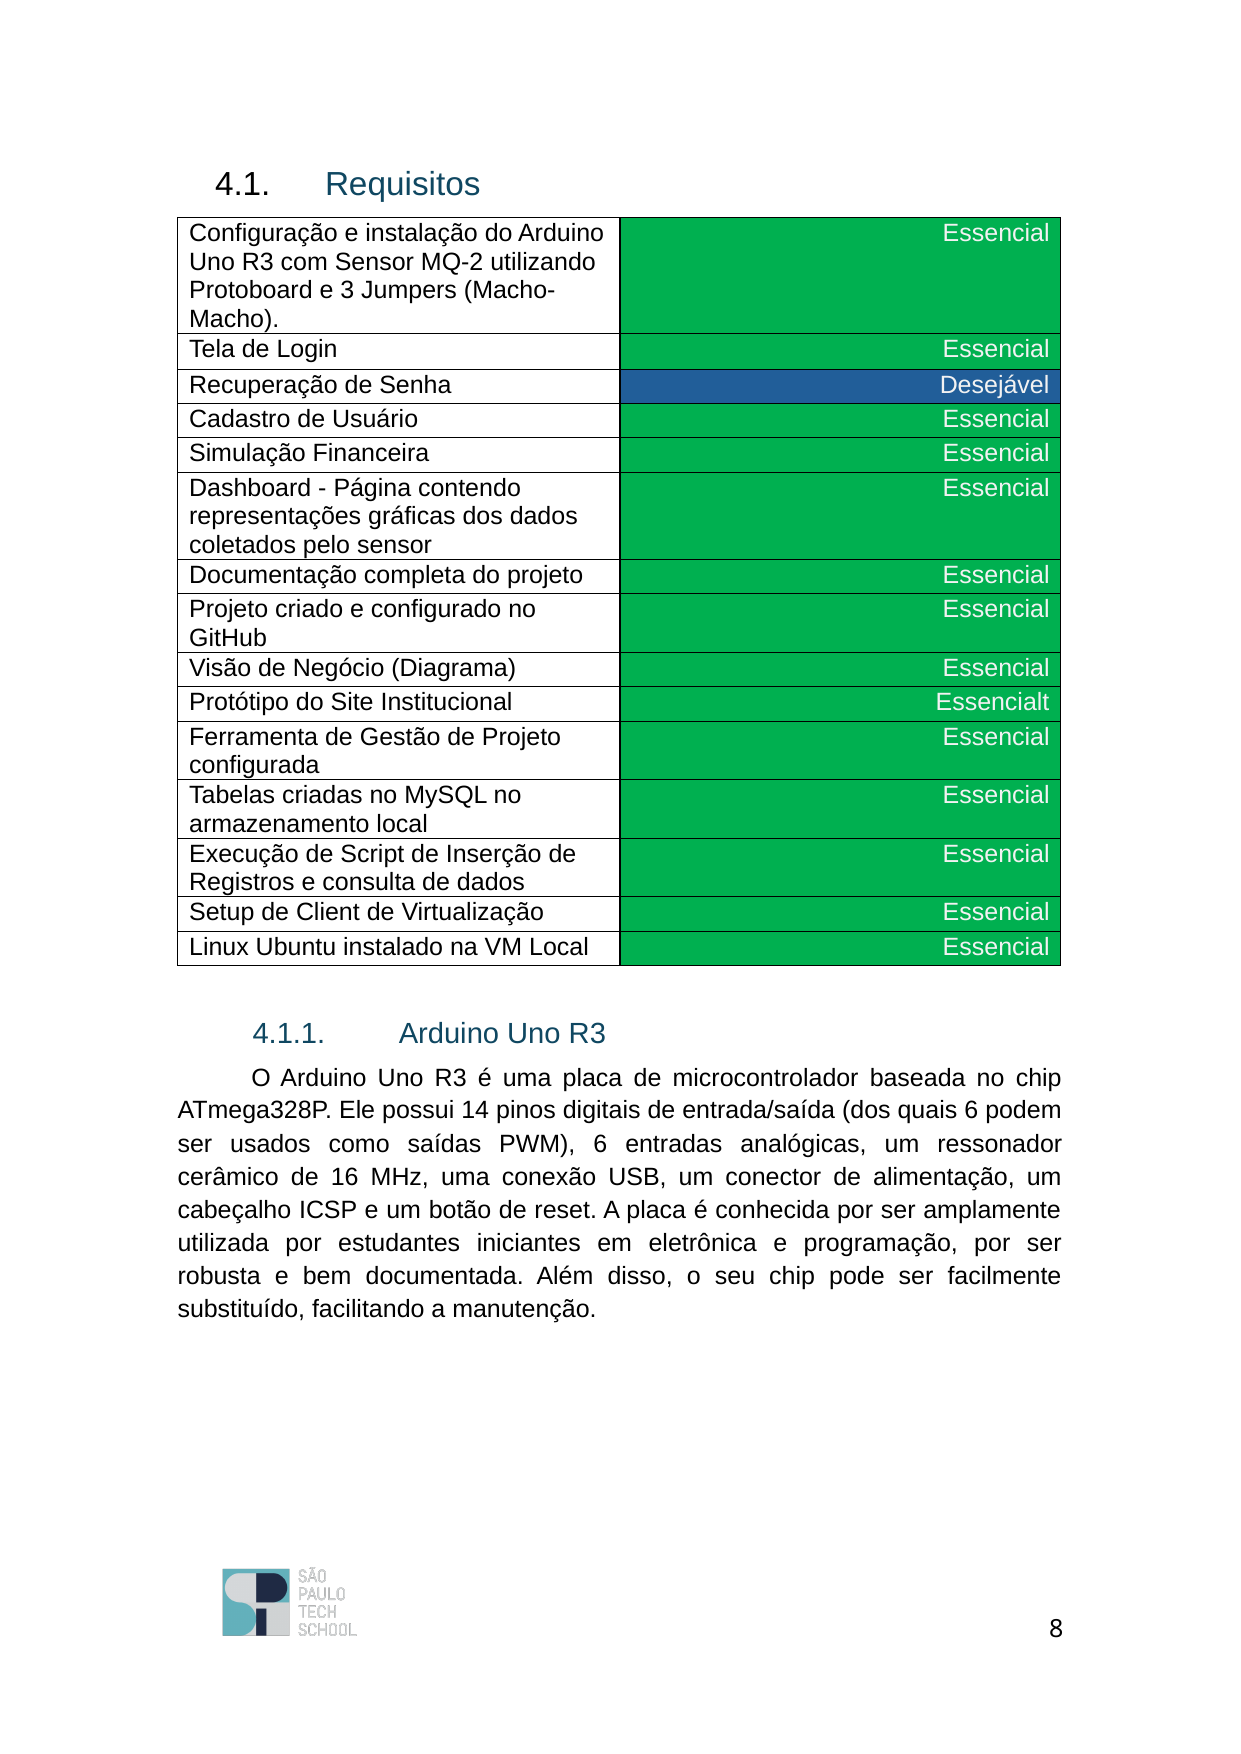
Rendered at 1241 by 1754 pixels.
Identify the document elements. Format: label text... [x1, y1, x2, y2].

table_cell Ferramenta de Gestão de Projeto configurada [178, 722, 619, 779]
subtitle Requisitos [215, 164, 1063, 203]
table_cell Essencial [621, 780, 1060, 838]
table_cell Essencial [621, 932, 1060, 965]
table_cell Protótipo do Site Institucional [178, 687, 619, 721]
table_cell Cadastro de Usuário [178, 404, 619, 437]
table_cell Essencial [621, 839, 1060, 896]
table_cell Tela de Login [178, 334, 619, 369]
table_cell Essencial [621, 897, 1060, 931]
table_cell Essencial [621, 594, 1060, 652]
table_cell Essencial [621, 404, 1060, 437]
table_cell Essencial [621, 473, 1060, 559]
table_cell Setup de Client de Virtualização [178, 897, 619, 931]
table_header Essencial [621, 218, 1060, 333]
table_cell Visão de Negócio (Diagrama) [178, 653, 619, 686]
table_cell Essencial [621, 722, 1060, 779]
table_cell Projeto criado e configurado no GitHub [178, 594, 619, 652]
table_cell Dashboard - Página contendo representações gráficas dos dados coletados pelo sensor [178, 473, 619, 559]
table_cell Execução de Script de Inserção de Registros e consulta de dados [178, 839, 619, 896]
table_cell Essencial [621, 560, 1060, 593]
table_cell Simulação Financeira [178, 438, 619, 472]
table_cell Linux Ubuntu instalado na VM Local [178, 932, 619, 965]
table_cell Essencialt [621, 687, 1060, 721]
table_cell Documentação completa do projeto [178, 560, 619, 593]
table_cell Desejável [621, 370, 1060, 403]
picture [214, 1564, 365, 1640]
table_cell Recuperação de Senha [178, 370, 619, 403]
subtitle Arduino Uno R3 [252, 1016, 1063, 1049]
table_header Configuração e instalação do Arduino Uno R3 com Sensor MQ-2 utilizando Protoboard e 3 Jumpers (Macho-Macho). [178, 218, 619, 333]
text O Arduino Uno R3 é uma placa de microcontrolador baseada no chip ATmega328P. Ele possui 14 pinos digitais de entrada/saída (dos quais 6 podem ser usados como saídas PWM), 6 entradas analógicas, um ressonador cerâmico de 16 MHz, uma conexão USB, um conector de alimentação, um cabeçalho ICSP e um botão de reset. A placa é conhecida por ser amplamente utilizada por estudantes iniciantes em eletrônica e programação, por ser robusta e bem documentada. Além disso, o seu chip pode ser facilmente substituído, facilitando a manutenção. [177, 1062, 1063, 1322]
table_cell Essencial [621, 438, 1060, 472]
table_cell Tabelas criadas no MySQL no armazenamento local [178, 780, 619, 838]
table_cell Essencial [621, 653, 1060, 686]
table_cell Essencial [621, 334, 1060, 369]
